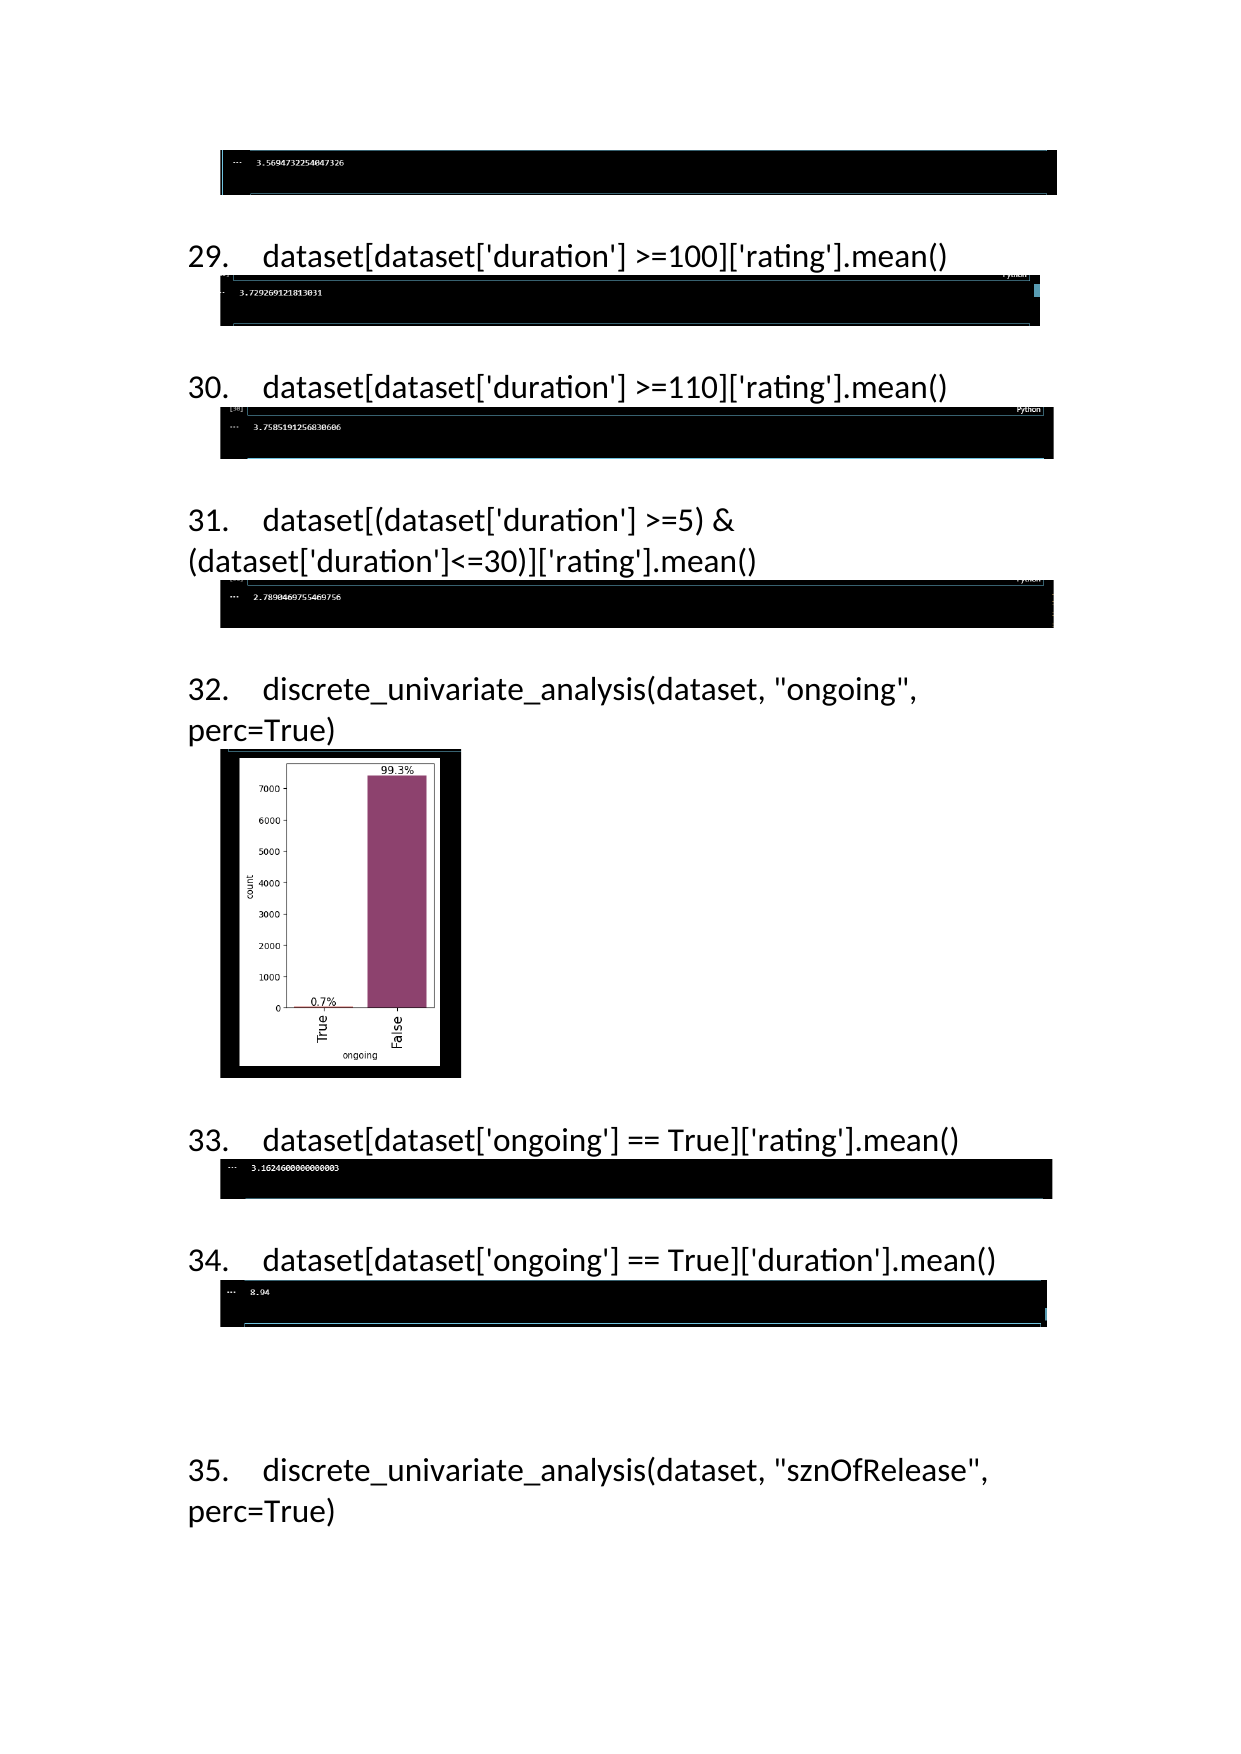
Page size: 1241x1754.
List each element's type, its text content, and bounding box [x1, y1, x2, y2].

picture [220, 580, 1054, 628]
picture [220, 1159, 1053, 1199]
list dataset[(dataset['duration'] >=5) & (dataset['duration']<=30)]['rating'].mean() [187, 499, 1053, 581]
picture [220, 1280, 1047, 1327]
list discrete_univariate_analysis(dataset, "ongoing", perc=True) [187, 668, 1053, 750]
list dataset[dataset['duration'] >=110]['rating'].mean() [187, 366, 1053, 407]
picture [220, 407, 1054, 459]
picture [220, 275, 1040, 326]
picture [220, 150, 1057, 195]
list dataset[dataset['ongoing'] == True]['duration'].mean() [187, 1239, 1053, 1280]
list dataset[dataset['duration'] >=100]['rating'].mean() [187, 235, 1053, 276]
list dataset[dataset['ongoing'] == True]['rating'].mean() [187, 1119, 1053, 1159]
picture [220, 749, 462, 1078]
list discrete_univariate_analysis(dataset, "sznOfRelease", perc=True) [187, 1449, 1053, 1530]
